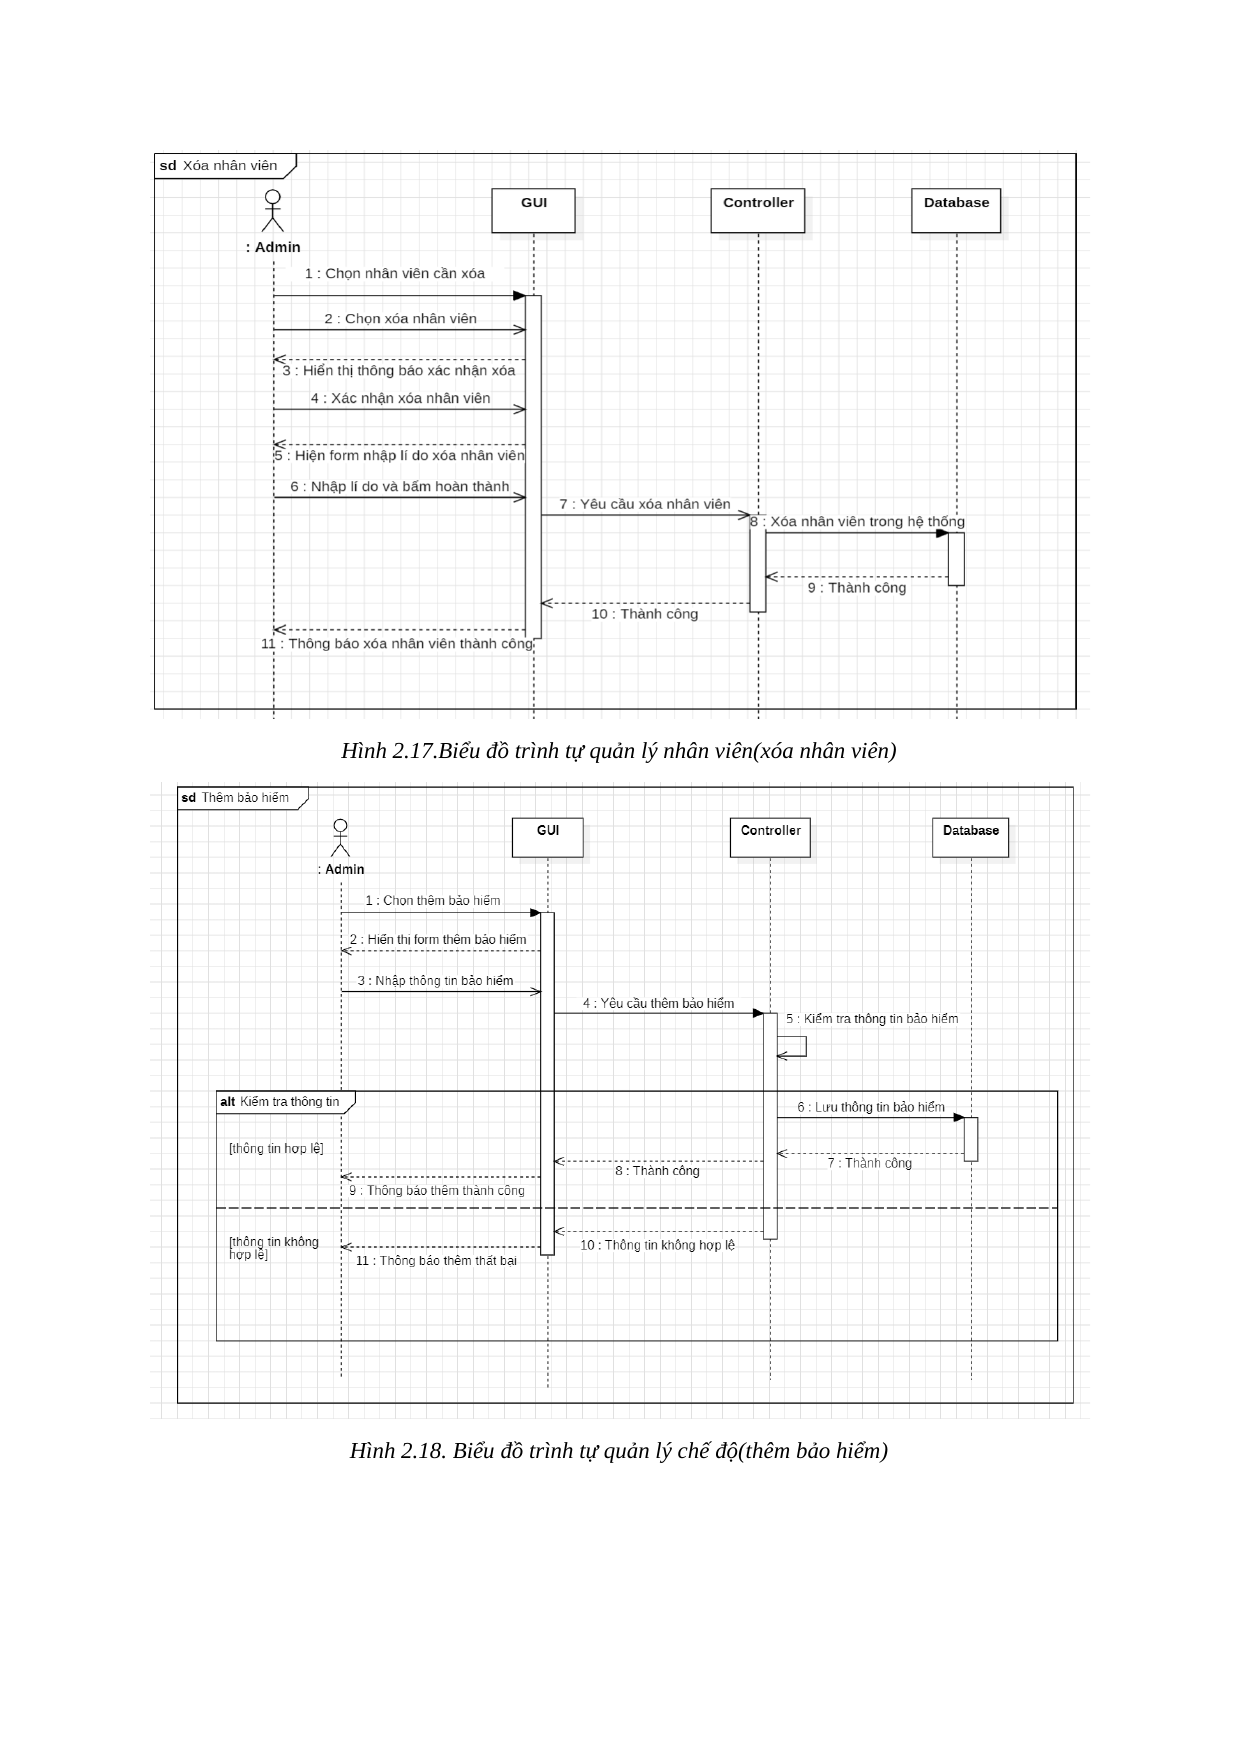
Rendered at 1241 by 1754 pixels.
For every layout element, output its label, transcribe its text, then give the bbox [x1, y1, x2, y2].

picture [150, 150, 1091, 719]
picture [150, 782, 1091, 1419]
text Hình 2.17.Biểu đồ trình tự quản lý nhân viên(xóa nhân viên) [150, 737, 1090, 764]
text Hình 2.18. Biểu đồ trình tự quản lý chế độ(thêm bảo hiểm) [150, 1437, 1090, 1464]
